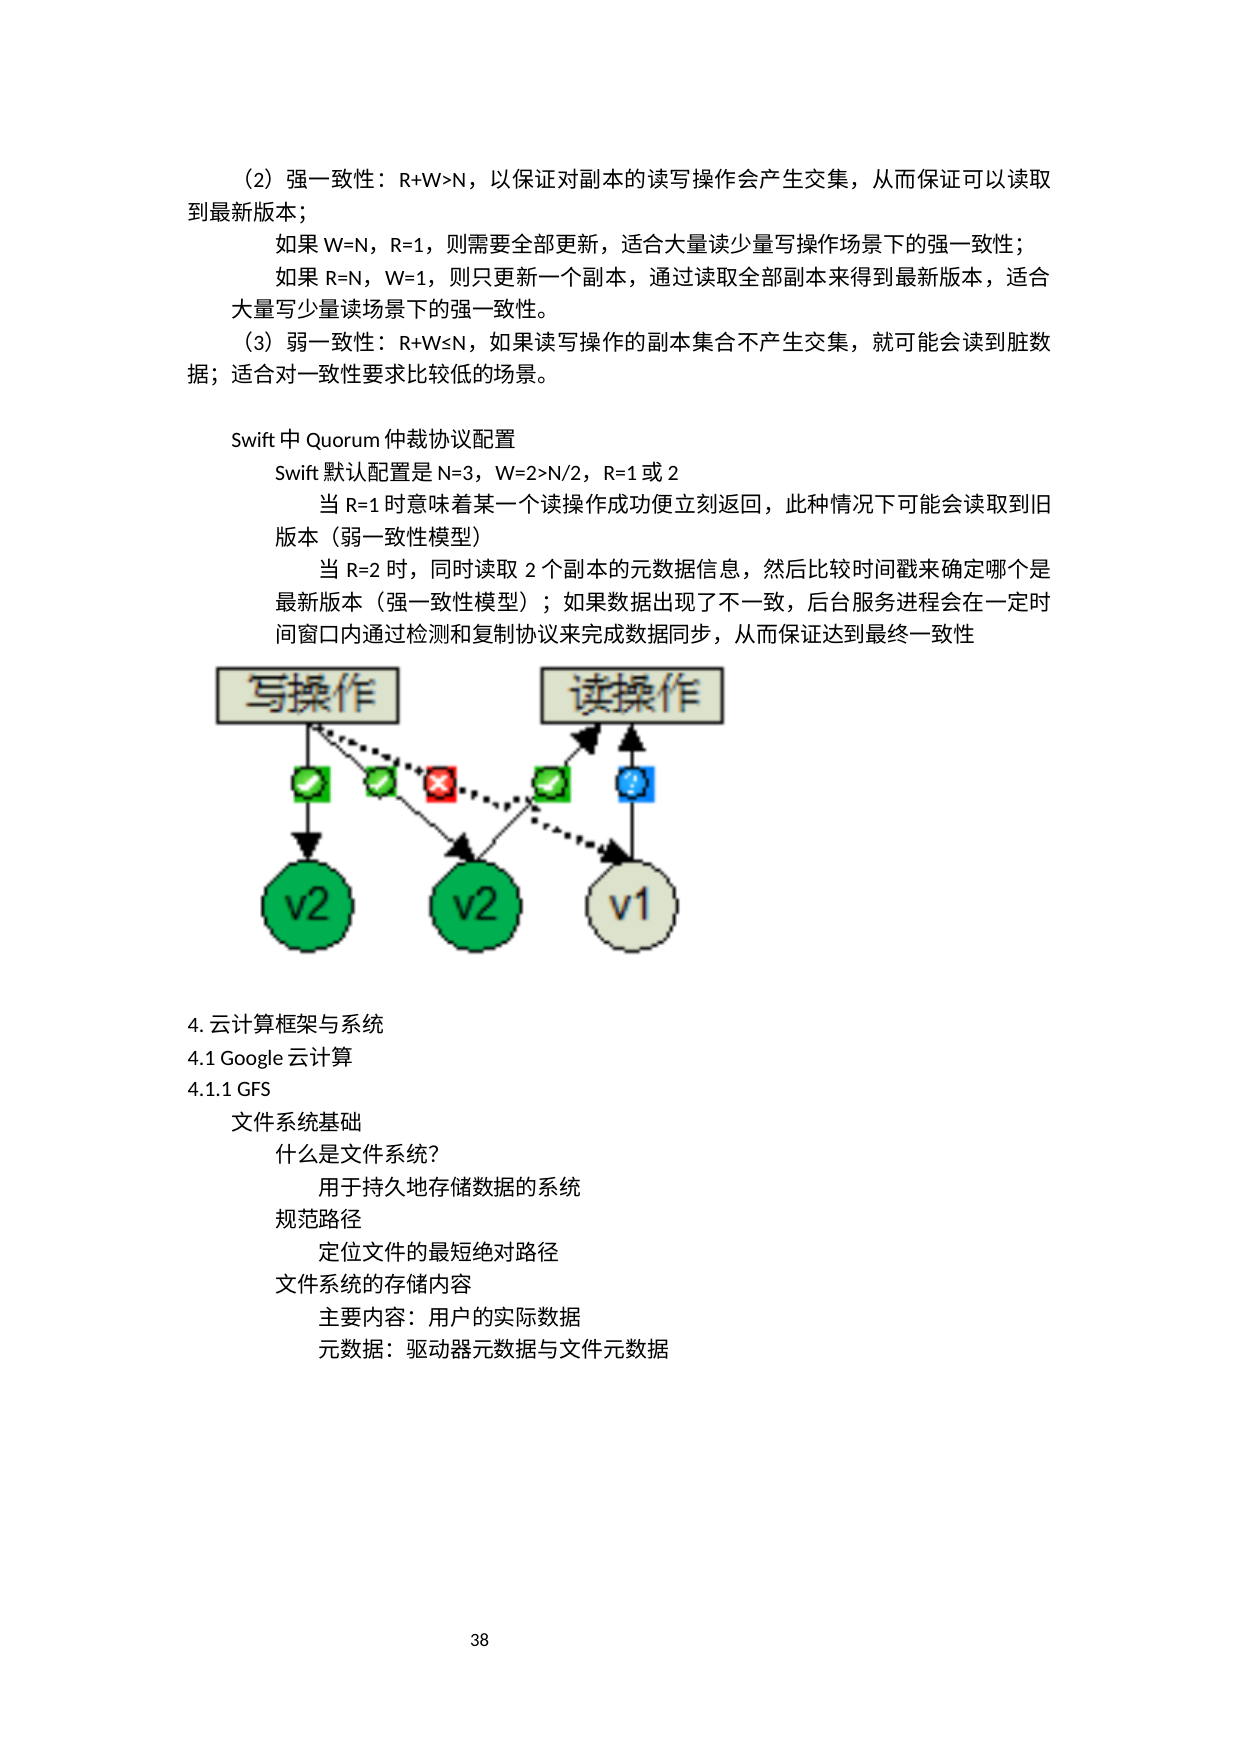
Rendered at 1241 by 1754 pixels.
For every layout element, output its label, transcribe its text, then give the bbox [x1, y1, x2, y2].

text Swift中Quorum仲裁协议配置 [187, 422, 1053, 454]
text 文件系统的存储内容 [231, 1267, 1053, 1299]
text 如果 W=N，R=1，则需要全部更新，适合大量读少量写操作场景下的强一致性； [231, 227, 1053, 259]
list 强一致性：R+W>N，以保证对副本的读写操作会产生交集，从而保证可以读取到最新版本； [187, 162, 1053, 227]
picture [187, 649, 738, 967]
text 元数据：驱动器元数据与文件元数据 [275, 1332, 1053, 1364]
list 云计算框架与系统 [187, 1007, 1053, 1039]
text 规范路径 [231, 1202, 1053, 1234]
text 如果 R=N，W=1，则只更新一个副本，通过读取全部副本来得到最新版本，适合大量写少量读场景下的强一致性。 [231, 259, 1053, 324]
text 主要内容：用户的实际数据 [275, 1299, 1053, 1332]
text 定位文件的最短绝对路径 [275, 1234, 1053, 1267]
list 弱一致性：R+W≤N，如果读写操作的副本集合不产生交集，就可能会读到脏数据；适合对一致性要求比较低的场景。 [187, 324, 1053, 389]
text 什么是文件系统？ [231, 1137, 1053, 1169]
text 当 R=2 时，同时读取 2 个副本的元数据信息，然后比较时间戳来确定哪个是最新版本（强一致性模型）；如果数据出现了不一致，后台服务进程会在一定时间窗口内通过检测和复制协议来完成数据同步，从而保证达到最终一致性 [275, 552, 1053, 649]
text 用于持久地存储数据的系统 [275, 1169, 1053, 1202]
list Google云计算 [187, 1039, 1053, 1072]
text 当R=1时意味着某一个读操作成功便立刻返回，此种情况下可能会读取到旧版本（弱一致性模型） [275, 487, 1053, 552]
text Swift默认配置是N=3，W=2>N/2，R=1或2 [231, 454, 1053, 487]
list GFS [187, 1072, 1053, 1104]
text 文件系统基础 [187, 1104, 1053, 1137]
